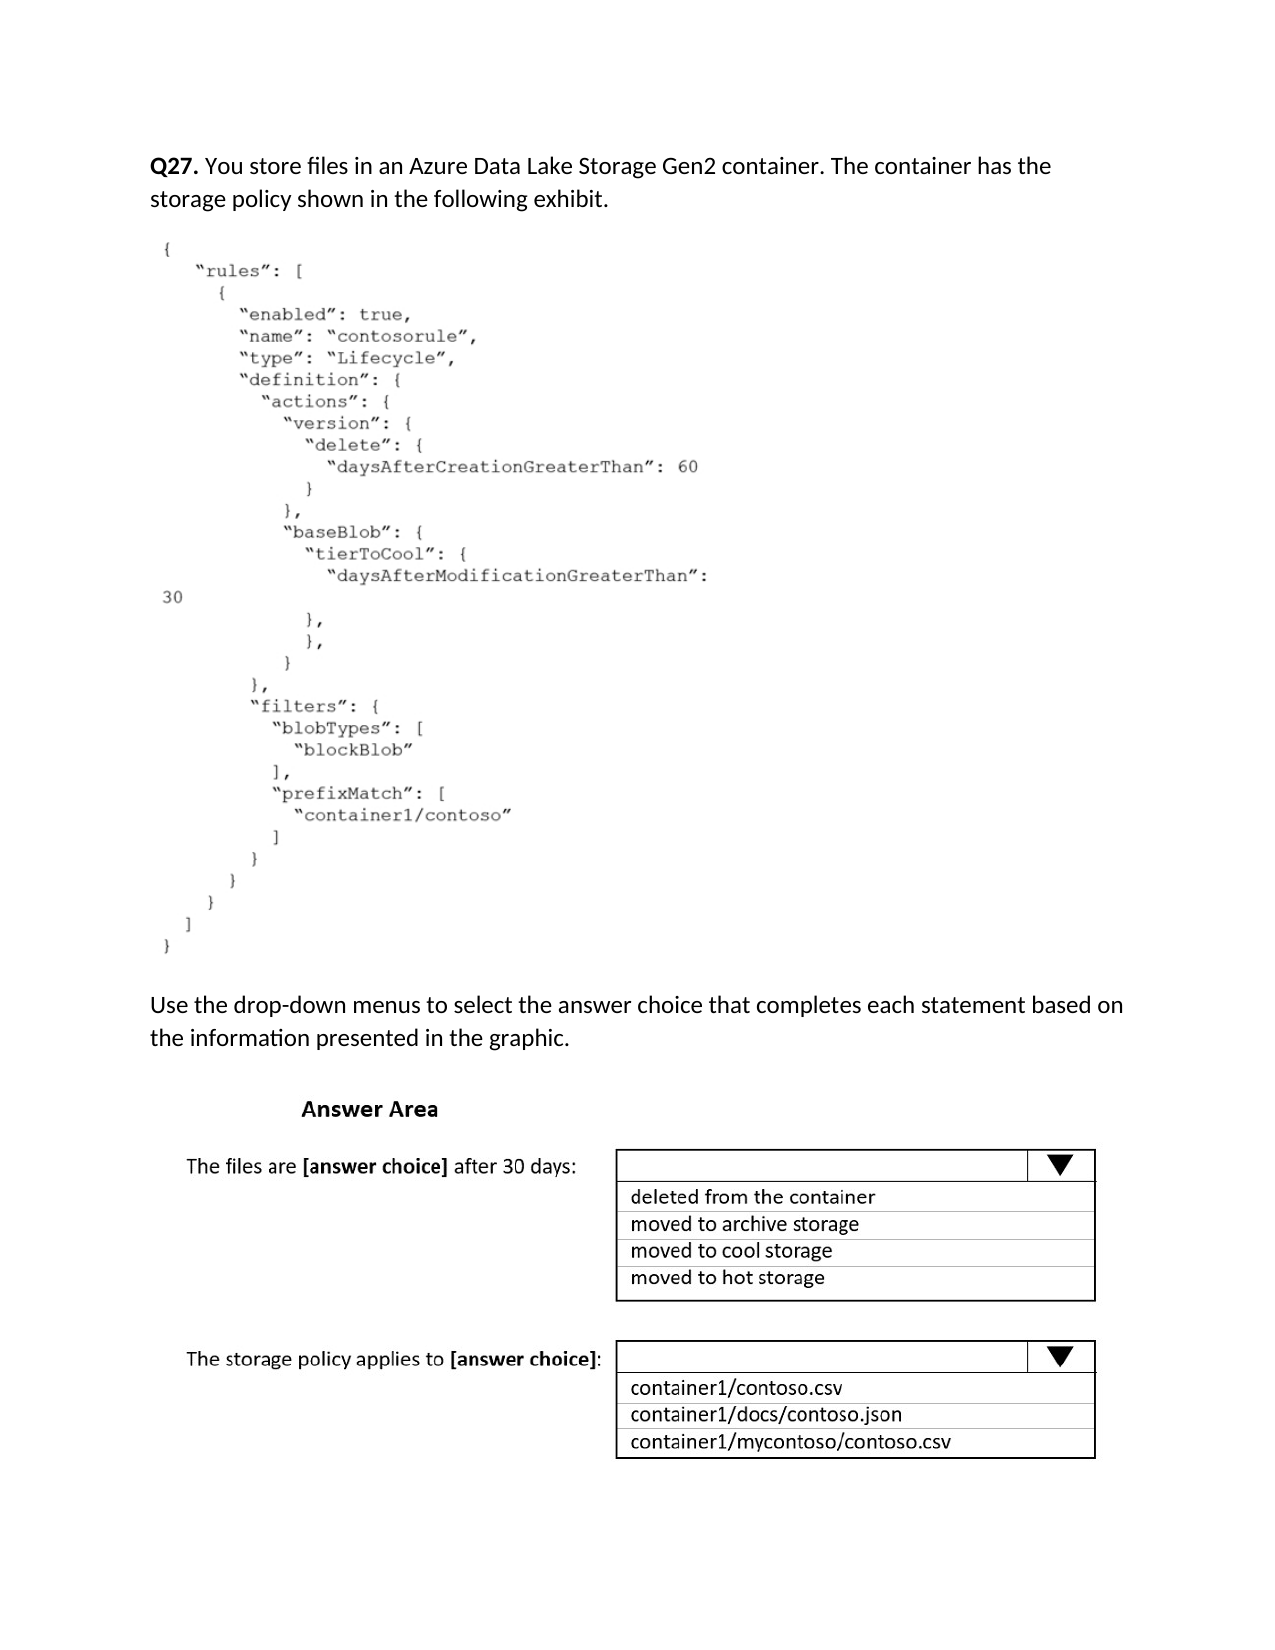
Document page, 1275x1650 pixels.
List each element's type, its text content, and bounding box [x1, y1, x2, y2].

text Use the drop-down menus to select the answer choice that completes each statement based on the information presented in the graphic. [150, 989, 1125, 1052]
text Q27. You store files in an Azure Data Lake Storage Gen2 container. The container has the storage policy shown in the following exhibit. [150, 150, 1125, 213]
picture [150, 232, 756, 970]
picture [150, 1071, 1125, 1490]
